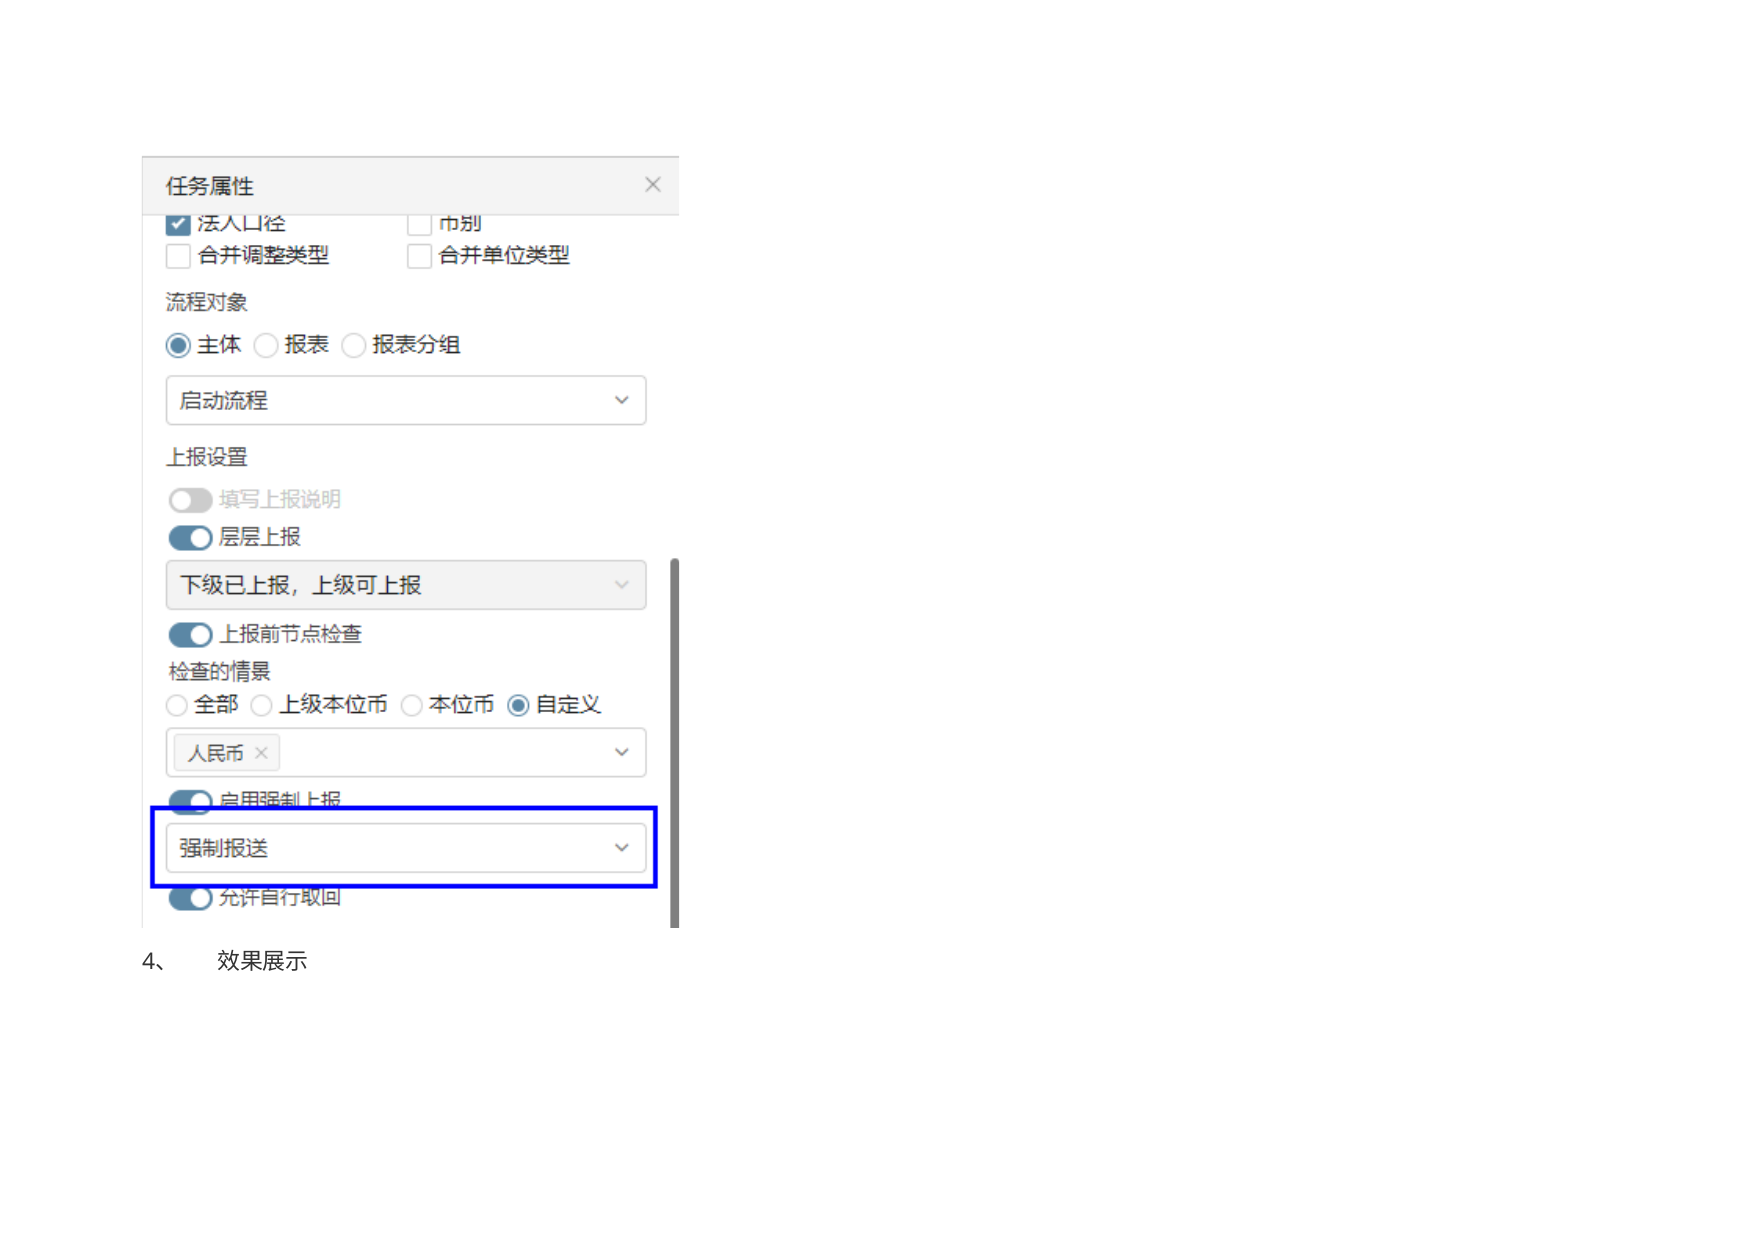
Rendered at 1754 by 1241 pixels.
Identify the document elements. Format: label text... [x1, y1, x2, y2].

picture [141, 147, 680, 928]
list 效果展示 [142, 943, 1612, 976]
